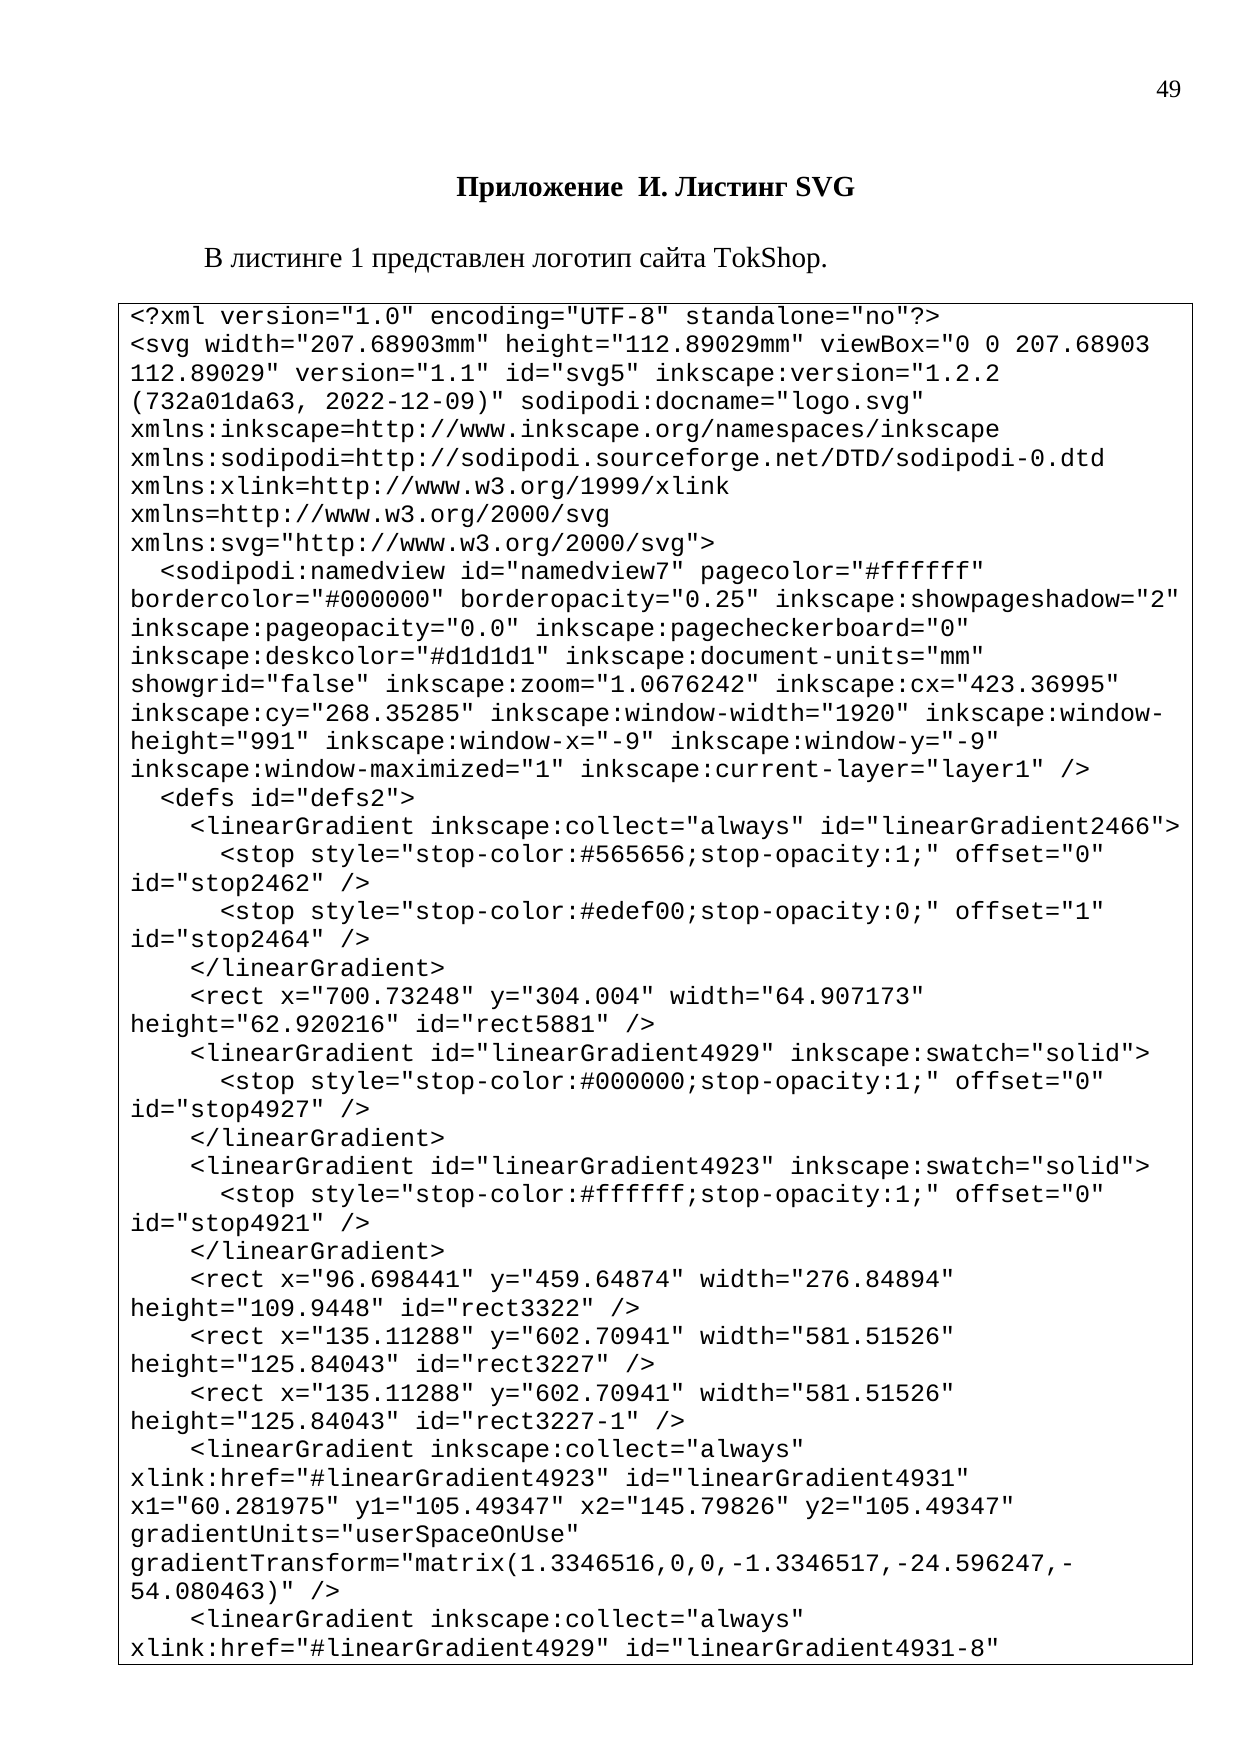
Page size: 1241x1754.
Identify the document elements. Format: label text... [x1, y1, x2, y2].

subtitle Приложение И. Листинг SVG [130, 169, 1181, 202]
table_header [119, 304, 1192, 1664]
text В листинге 1 представлен логотип сайта TokShop. [130, 240, 1181, 273]
